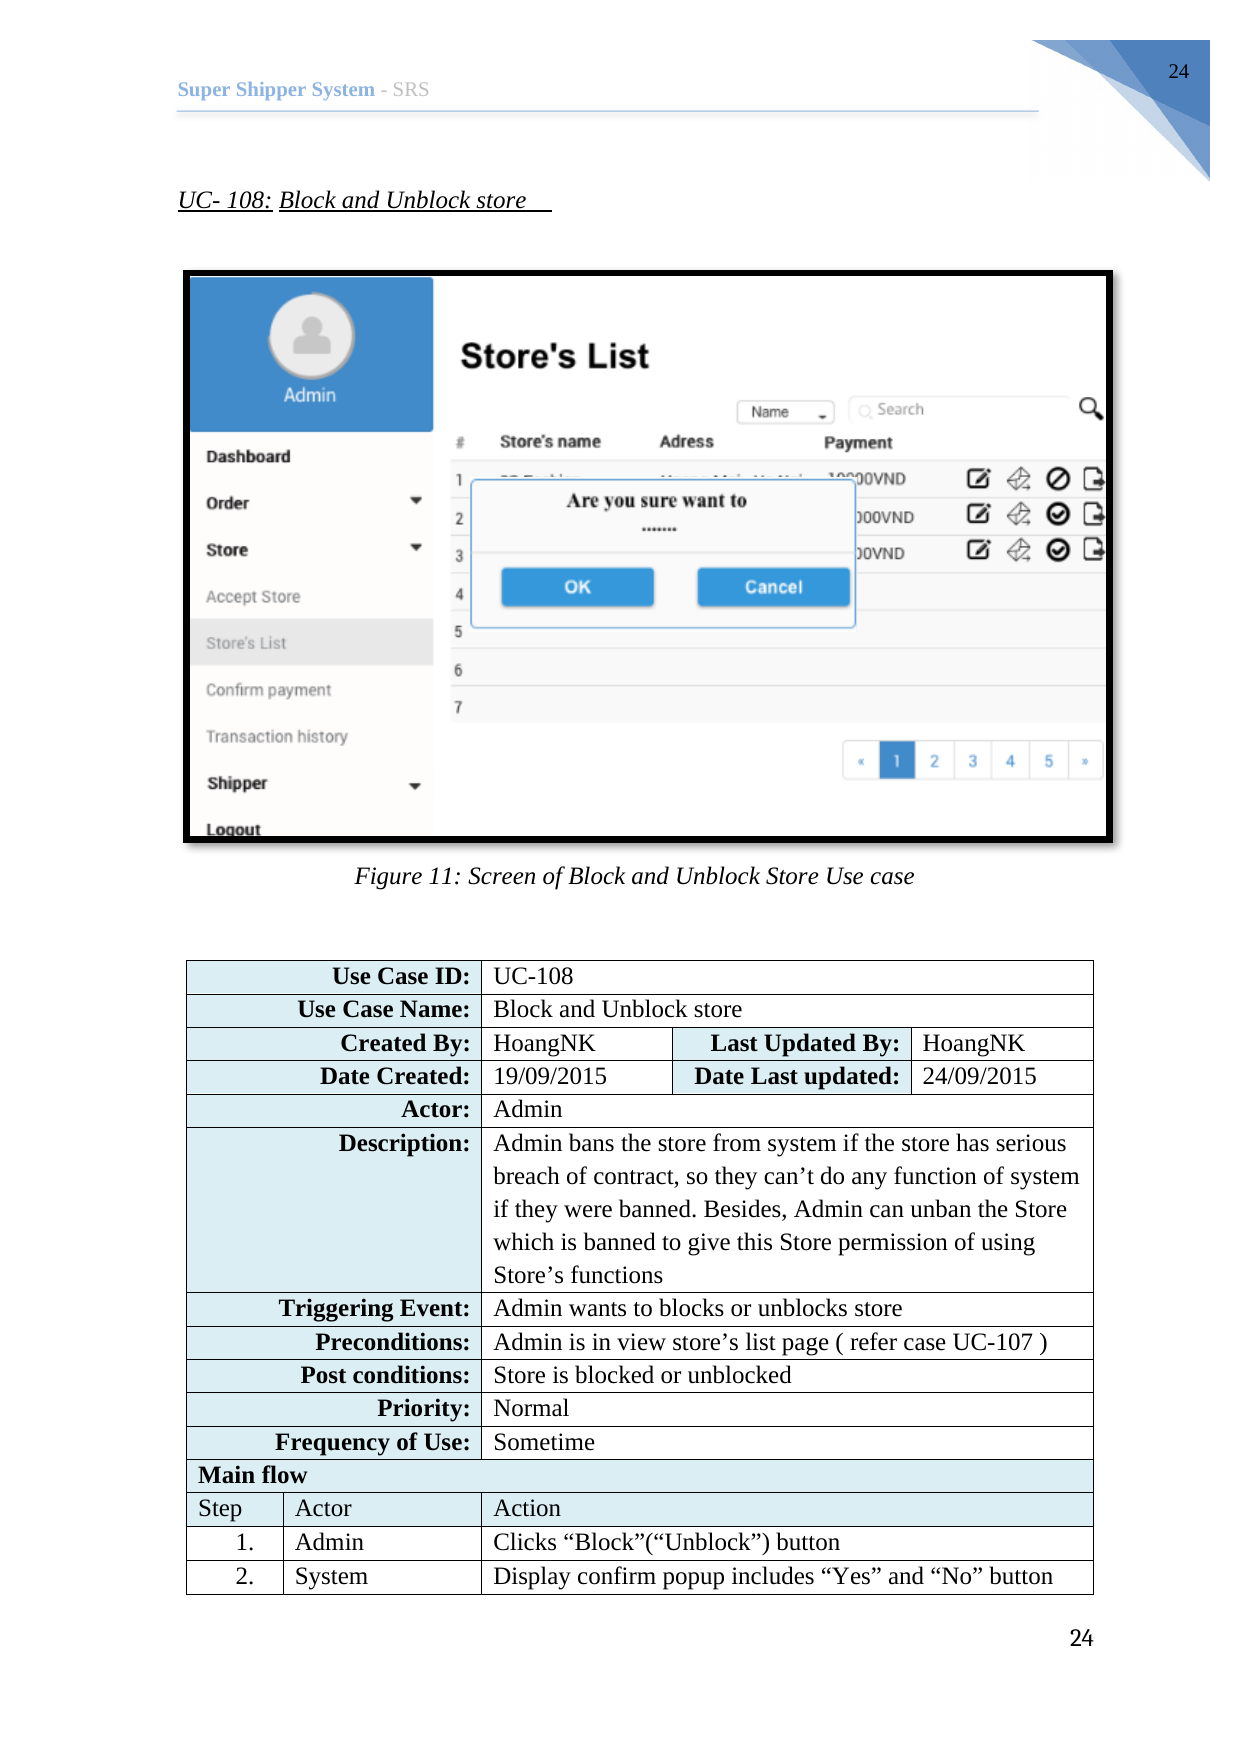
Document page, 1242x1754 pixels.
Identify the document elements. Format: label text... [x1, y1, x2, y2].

table_cell Store is blocked or unblocked [482, 1360, 1093, 1392]
table_cell Actor [284, 1493, 481, 1526]
table_cell Normal [482, 1393, 1093, 1426]
table_cell 24/09/2015 [912, 1061, 1093, 1093]
table_cell Admin [482, 1095, 1093, 1127]
text Figure 11: Screen of Block and Unblock Store Use case [177, 861, 1094, 890]
table_cell HoangNK [912, 1028, 1093, 1060]
table_cell Date Last updated: [673, 1061, 911, 1093]
table_cell 19/09/2015 [482, 1061, 672, 1093]
table_cell HoangNK [482, 1028, 672, 1060]
table_cell Triggering Event: [187, 1293, 481, 1326]
table_cell System [284, 1561, 481, 1594]
table_cell Date Created: [187, 1061, 481, 1093]
table_cell Block and Unblock store [482, 995, 1093, 1027]
table_header Use Case ID: [187, 961, 481, 993]
table_cell [187, 1561, 283, 1594]
table_cell Clicks “Block”(“Unblock”) button [482, 1527, 1093, 1560]
subtitle UC- 108: Block and Unblock store [177, 185, 1094, 214]
table_cell Priority: [187, 1393, 481, 1426]
picture [190, 276, 1106, 836]
table_cell Actor: [187, 1095, 481, 1127]
table_cell Last Updated By: [673, 1028, 911, 1060]
table_cell Admin bans the store from system if the store has serious breach of contract, so they can’t do any function of system if they were banned. Besides, Admin can unban the Store which is banned to give this Store permission of using Store’s functions [482, 1128, 1093, 1292]
table_cell Admin wants to blocks or unblocks store [482, 1293, 1093, 1326]
picture [1029, 40, 1210, 182]
table_cell Step [187, 1493, 283, 1526]
table_cell Use Case Name: [187, 995, 481, 1027]
table_cell Created By: [187, 1028, 481, 1060]
table_cell Admin is in view store’s list page ( refer case UC-107 ) [482, 1327, 1093, 1359]
table_cell Action [482, 1493, 1093, 1526]
table_cell [187, 1527, 283, 1560]
table_cell Sometime [482, 1427, 1093, 1459]
table_cell Main flow [187, 1460, 1093, 1492]
table_header UC-108 [482, 961, 1093, 993]
table_cell Frequency of Use: [187, 1427, 481, 1459]
table_cell Display confirm popup includes “Yes” and “No” button [482, 1561, 1093, 1594]
table_cell Description: [187, 1128, 481, 1292]
table_cell Admin [284, 1527, 481, 1560]
table_cell Post conditions: [187, 1360, 481, 1392]
table_cell Preconditions: [187, 1327, 481, 1359]
